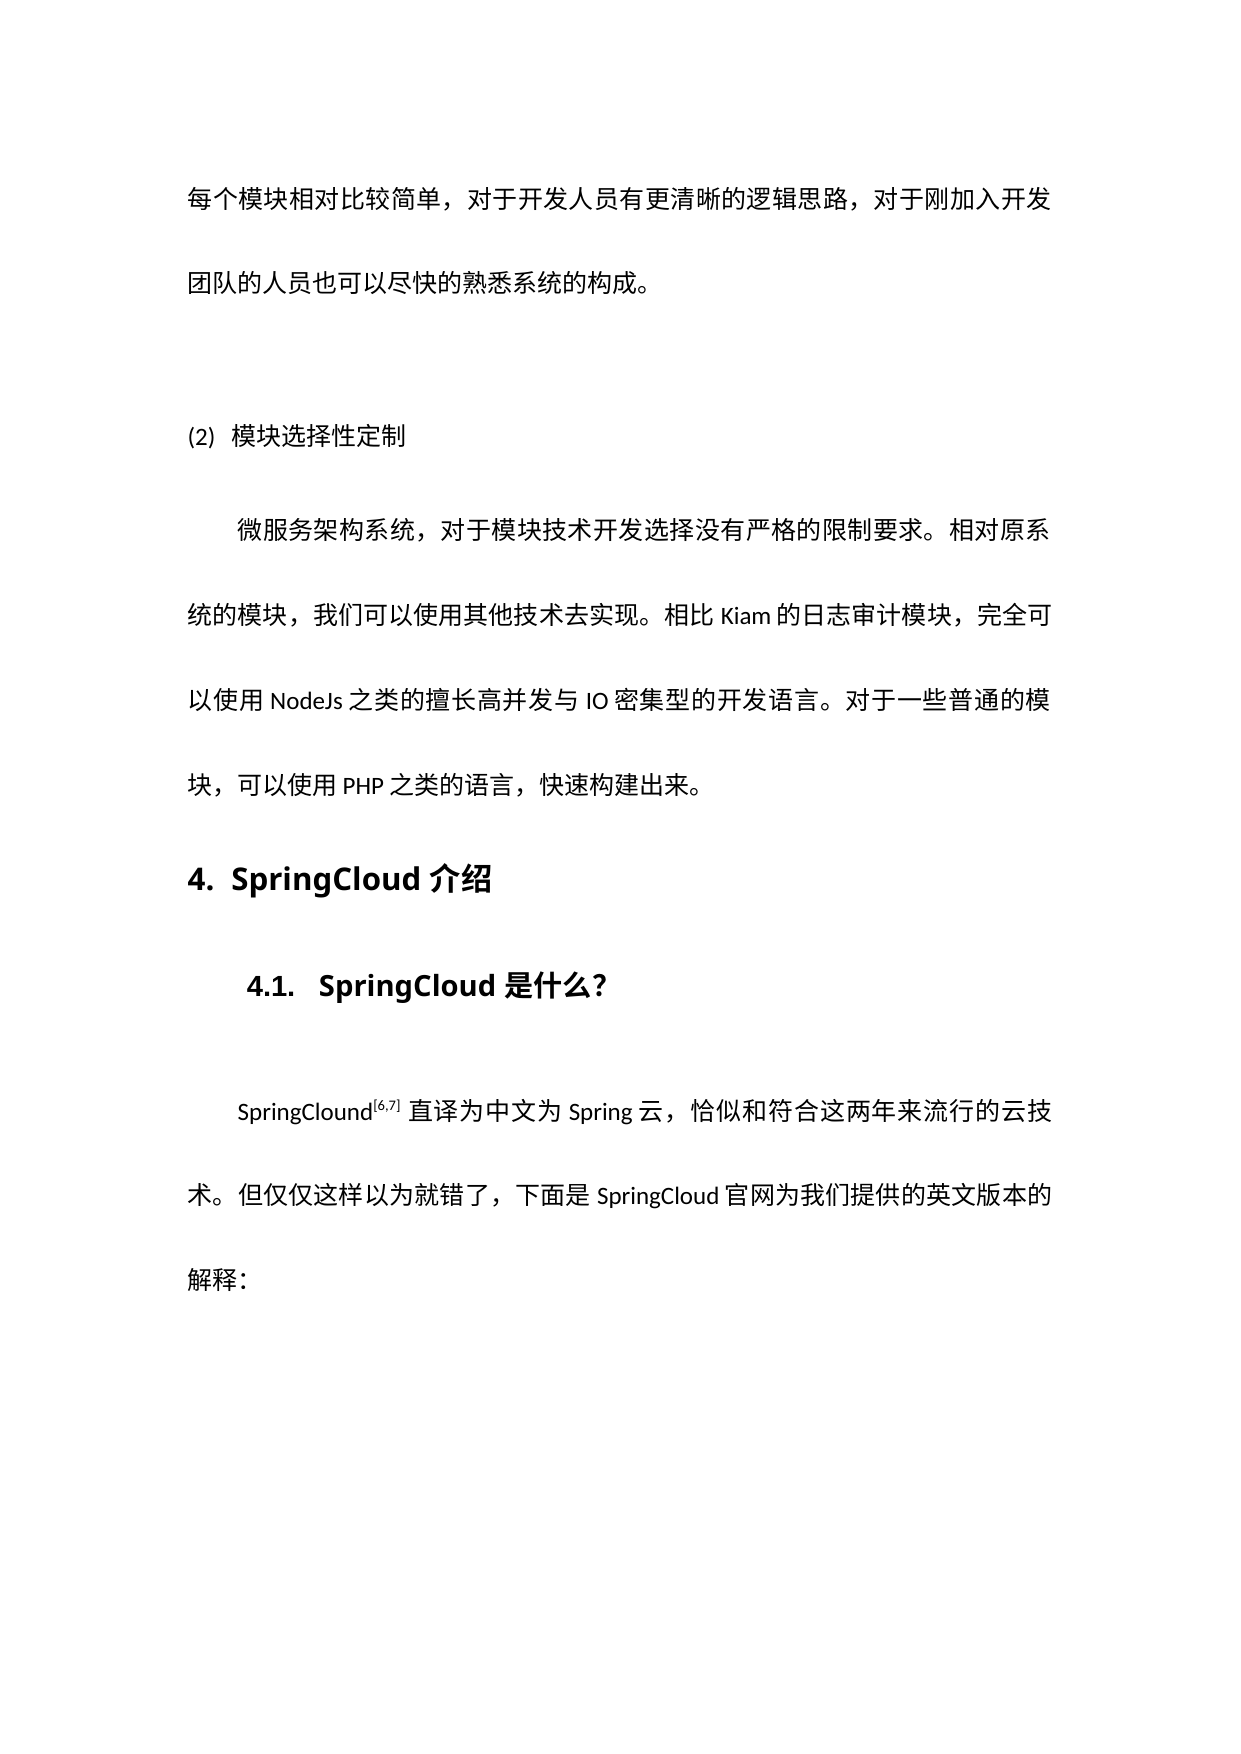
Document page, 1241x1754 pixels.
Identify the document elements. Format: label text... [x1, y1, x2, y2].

subtitle SpringCloud 介绍 [187, 843, 1053, 911]
text SpringClound[6,7] 直译为中文为Spring云，恰似和符合这两年来流行的云技术。但仅仅这样以为就错了，下面是SpringCloud官网为我们提供的英文版本的解释： [187, 1077, 1053, 1315]
text 微服务架构系统，对于模块技术开发选择没有严格的限制要求。相对原系统的模块，我们可以使用其他技术去实现。相比Kiam的日志审计模块，完全可以使用NodeJs之类的擅长高并发与IO密集型的开发语言。对于一些普通的模块，可以使用PHP之类的语言，快速构建出来。 [187, 494, 1053, 817]
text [187, 163, 1053, 316]
subtitle SpringCloud 是什么？ [247, 952, 1053, 1019]
subtitle 模块选择性定制 [187, 401, 1053, 468]
